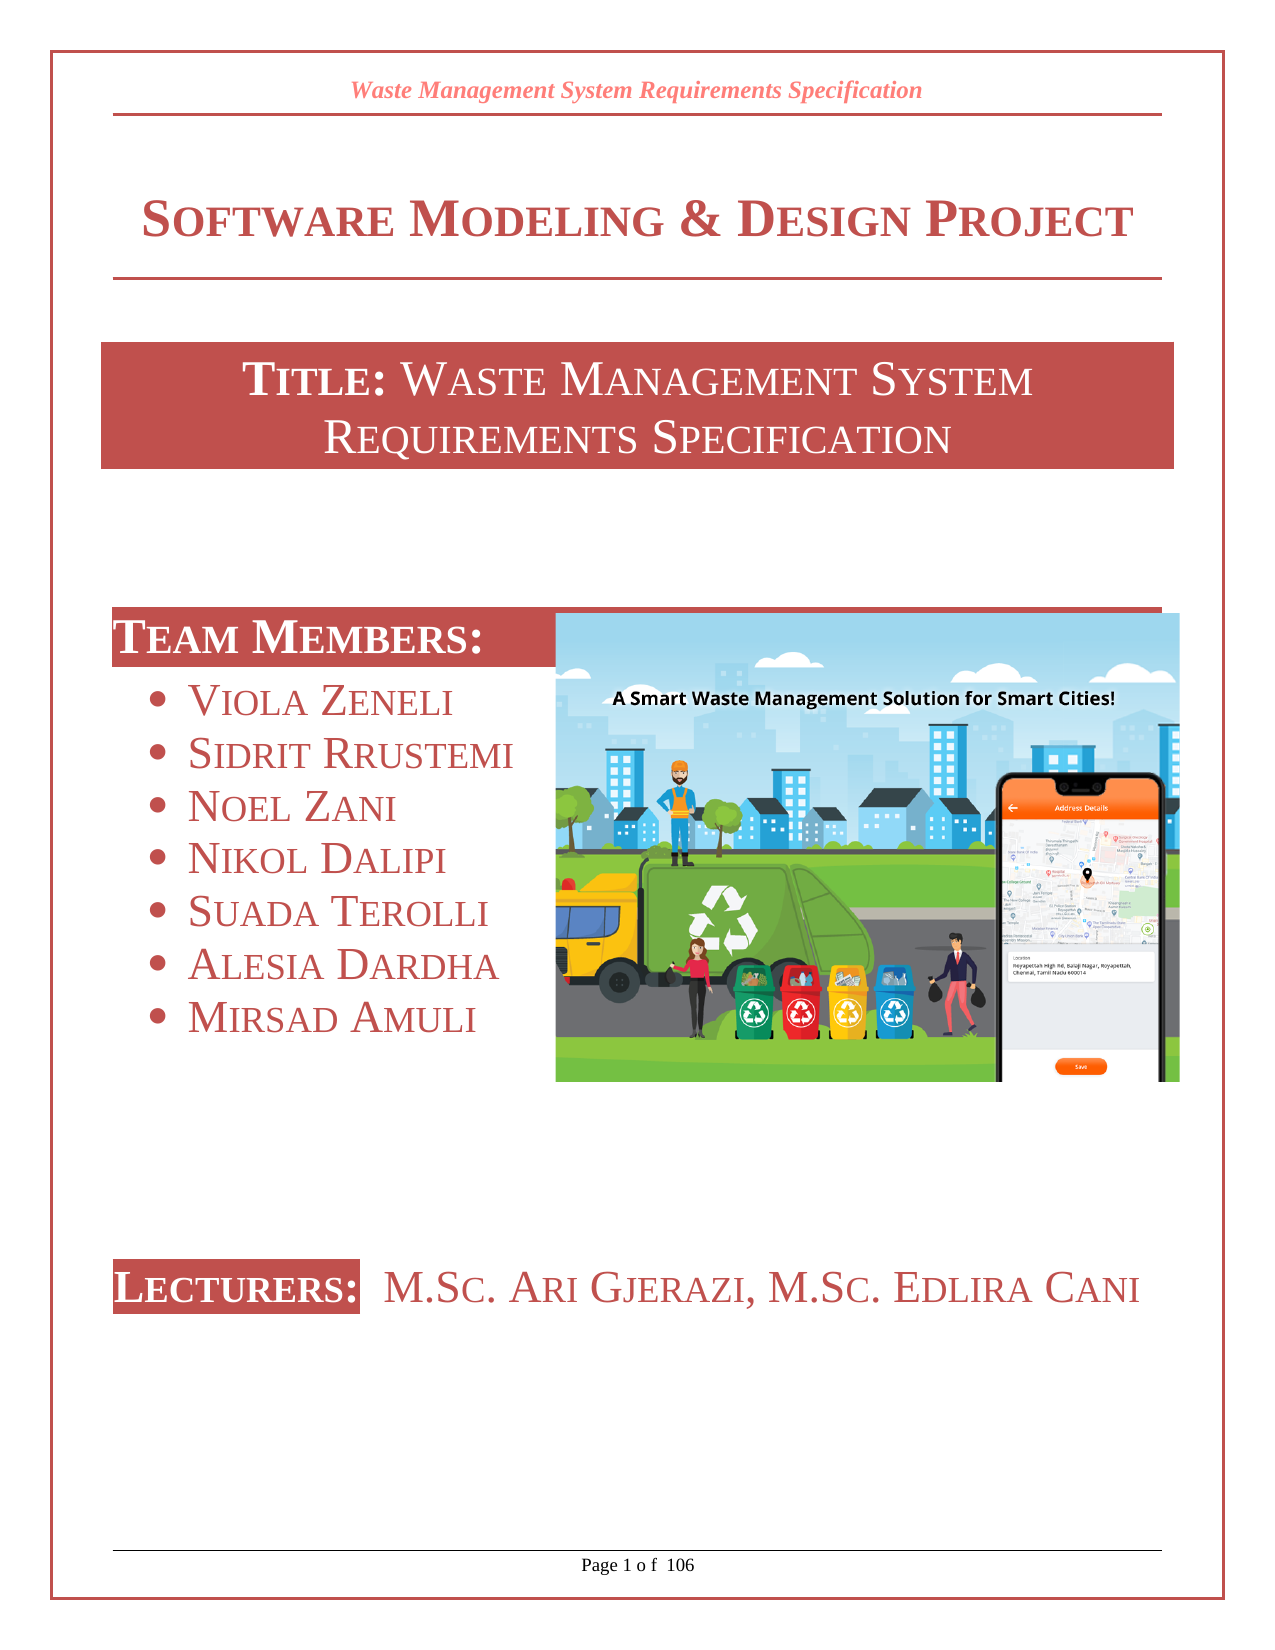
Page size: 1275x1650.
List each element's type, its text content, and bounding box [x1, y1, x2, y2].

list Nikol Dalipi [150, 831, 555, 884]
title Title: Waste Management System [104, 345, 1171, 399]
list Sidrit Rrustemi [150, 726, 555, 778]
text Team Members: [112, 607, 1162, 667]
title Software Modeling & Design Project [112, 186, 1162, 248]
title Requirements Specification [104, 399, 1171, 466]
text Lecturers: M.Sc. Ari Gjerazi, M.Sc. Edlira Cani [360, 1259, 1162, 1314]
list Suada Terolli [150, 884, 555, 936]
list Alesia Dardha [150, 936, 555, 989]
list Mirsad Amuli [150, 989, 555, 1042]
list Viola Zeneli [150, 673, 555, 726]
picture [555, 613, 1180, 1082]
list Noel Zani [150, 778, 555, 831]
